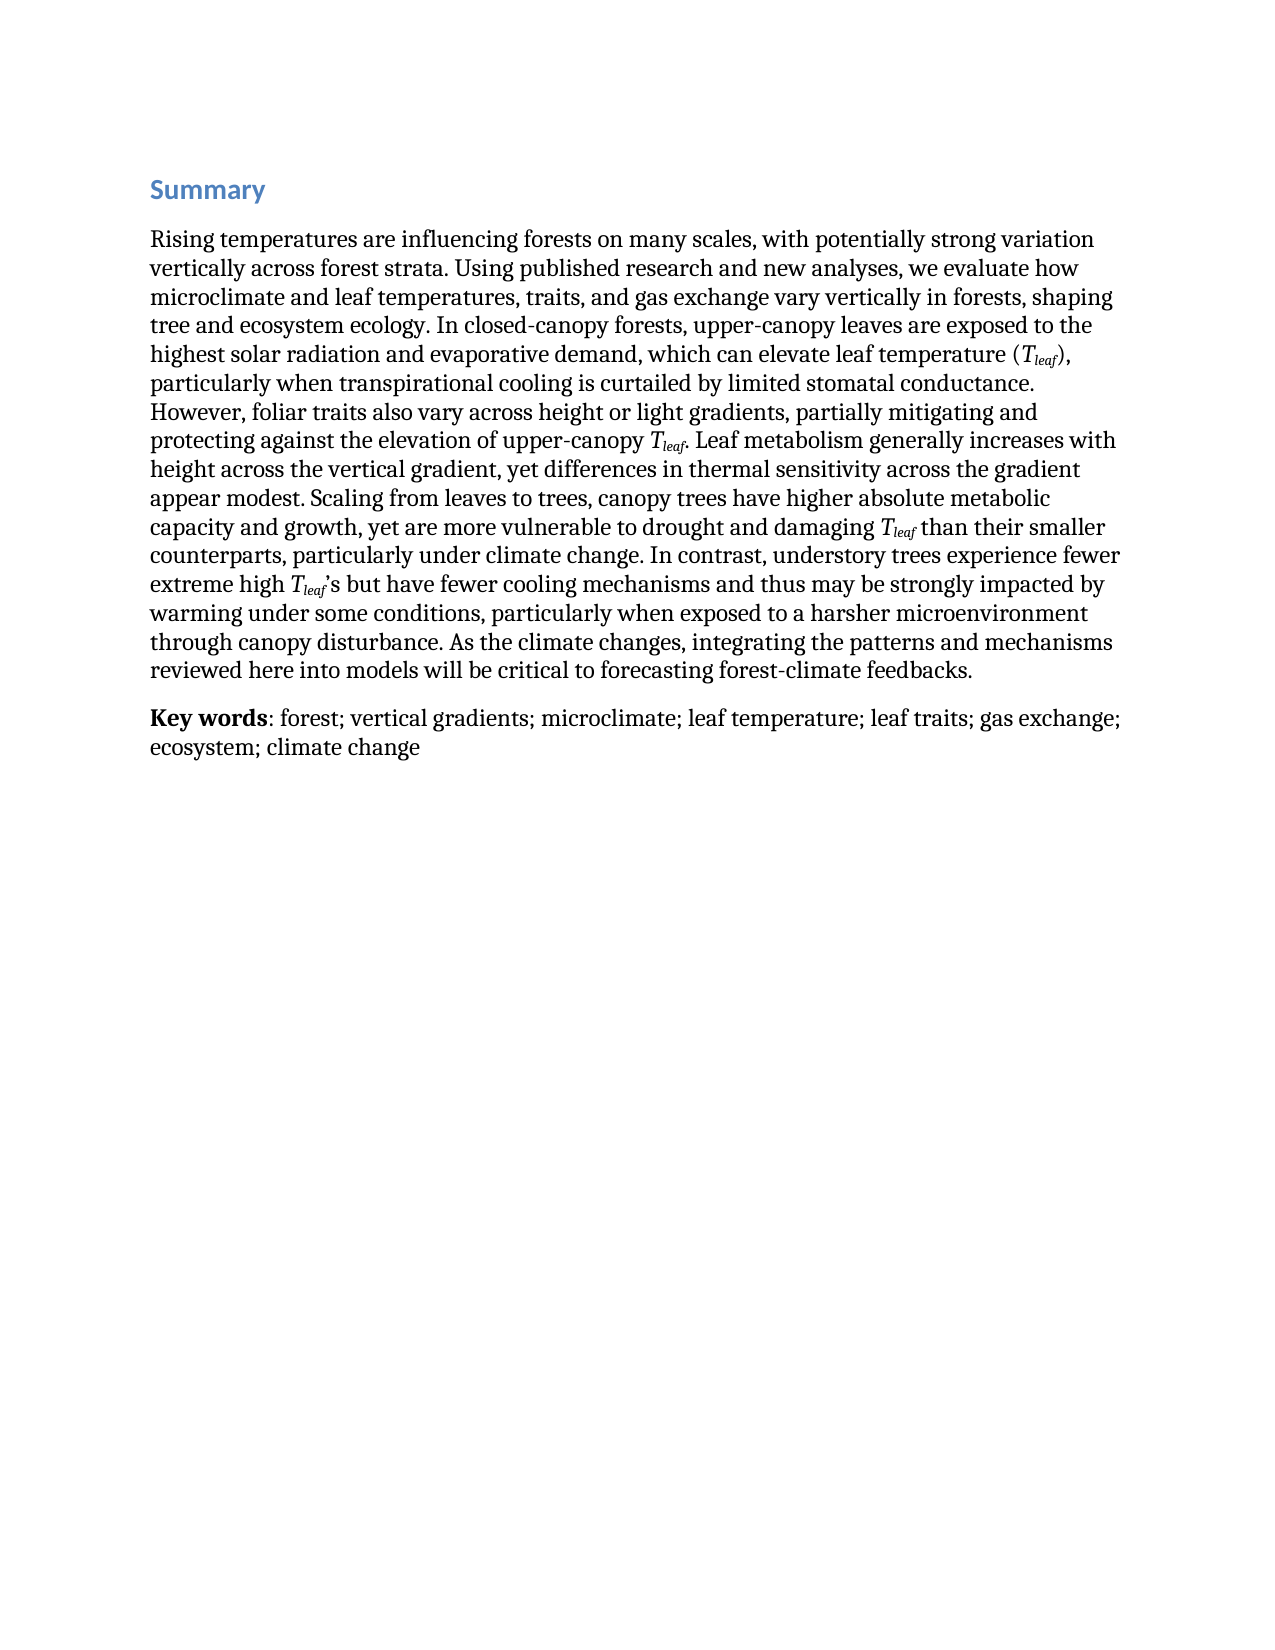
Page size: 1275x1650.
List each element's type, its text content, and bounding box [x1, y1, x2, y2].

text Rising temperatures are influencing forests on many scales, with potentially strong variation vertically across forest strata. Using published research and new analyses, we evaluate how microclimate and leaf temperatures, traits, and gas exchange vary vertically in forests, shaping tree and ecosystem ecology. In closed-canopy forests, upper-canopy leaves are exposed to the highest solar radiation and evaporative demand, which can elevate leaf temperature (Tleaf), particularly when transpirational cooling is curtailed by limited stomatal conductance. However, foliar traits also vary across height or light gradients, partially mitigating and protecting against the elevation of upper-canopy Tleaf. Leaf metabolism generally increases with height across the vertical gradient, yet differences in thermal sensitivity across the gradient appear modest. Scaling from leaves to trees, canopy trees have higher absolute metabolic capacity and growth, yet are more vulnerable to drought and damaging Tleaf than their smaller counterparts, particularly under climate change. In contrast, understory trees experience fewer extreme high Tleaf’s but have fewer cooling mechanisms and thus may be strongly impacted by warming under some conditions, particularly when exposed to a harsher microenvironment through canopy disturbance. As the climate changes, integrating the patterns and mechanisms reviewed here into models will be critical to forecasting forest-climate feedbacks. [150, 225, 1125, 685]
text Key words: forest; vertical gradients; microclimate; leaf temperature; leaf traits; gas exchange; ecosystem; climate change [150, 704, 1125, 761]
subtitle Summary [150, 171, 1125, 206]
